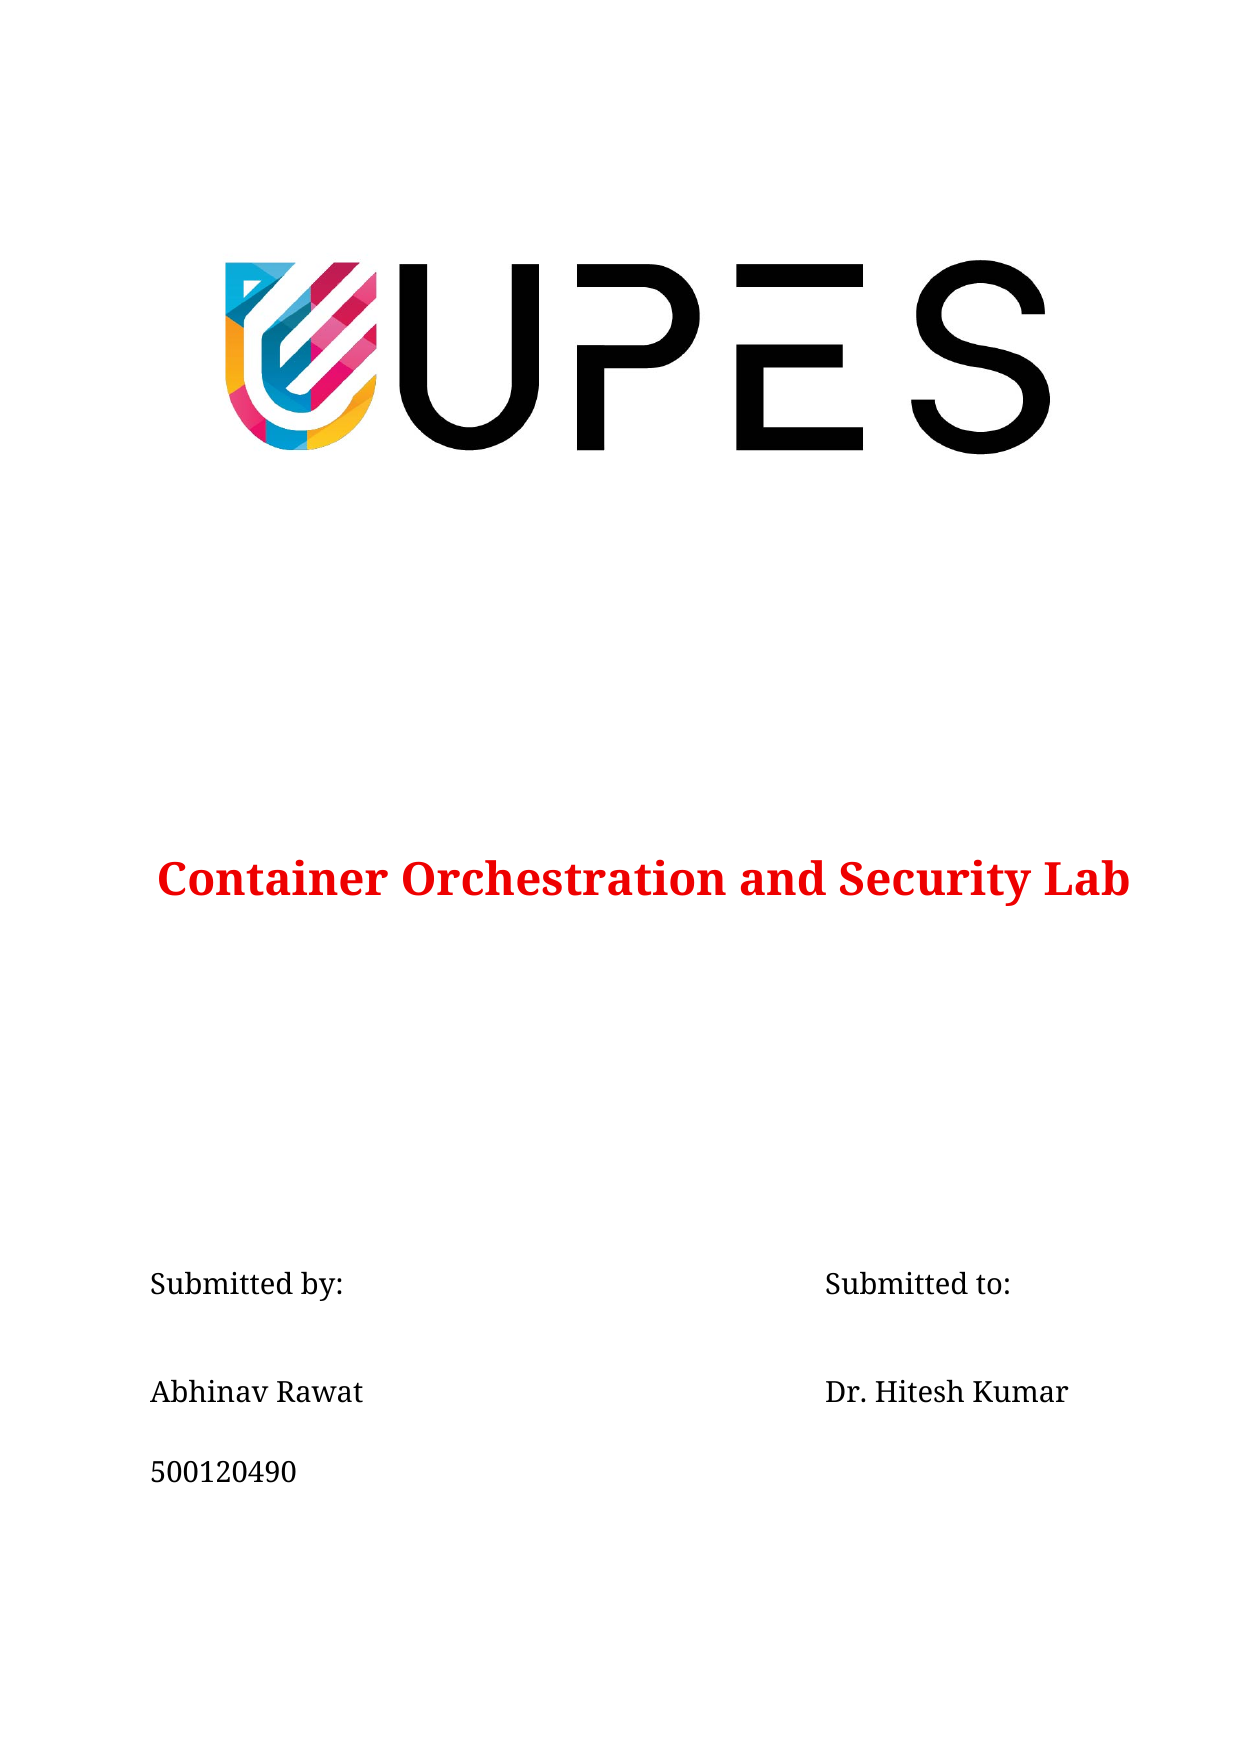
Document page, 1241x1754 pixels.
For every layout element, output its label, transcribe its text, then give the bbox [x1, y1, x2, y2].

text Container Orchestration and Security Lab [150, 722, 1137, 909]
text Submitted by: Submitted to: [150, 1263, 1137, 1303]
text Abhinav Rawat Dr. Hitesh Kumar 500120490 [150, 1371, 1137, 1491]
picture [150, 150, 1089, 533]
